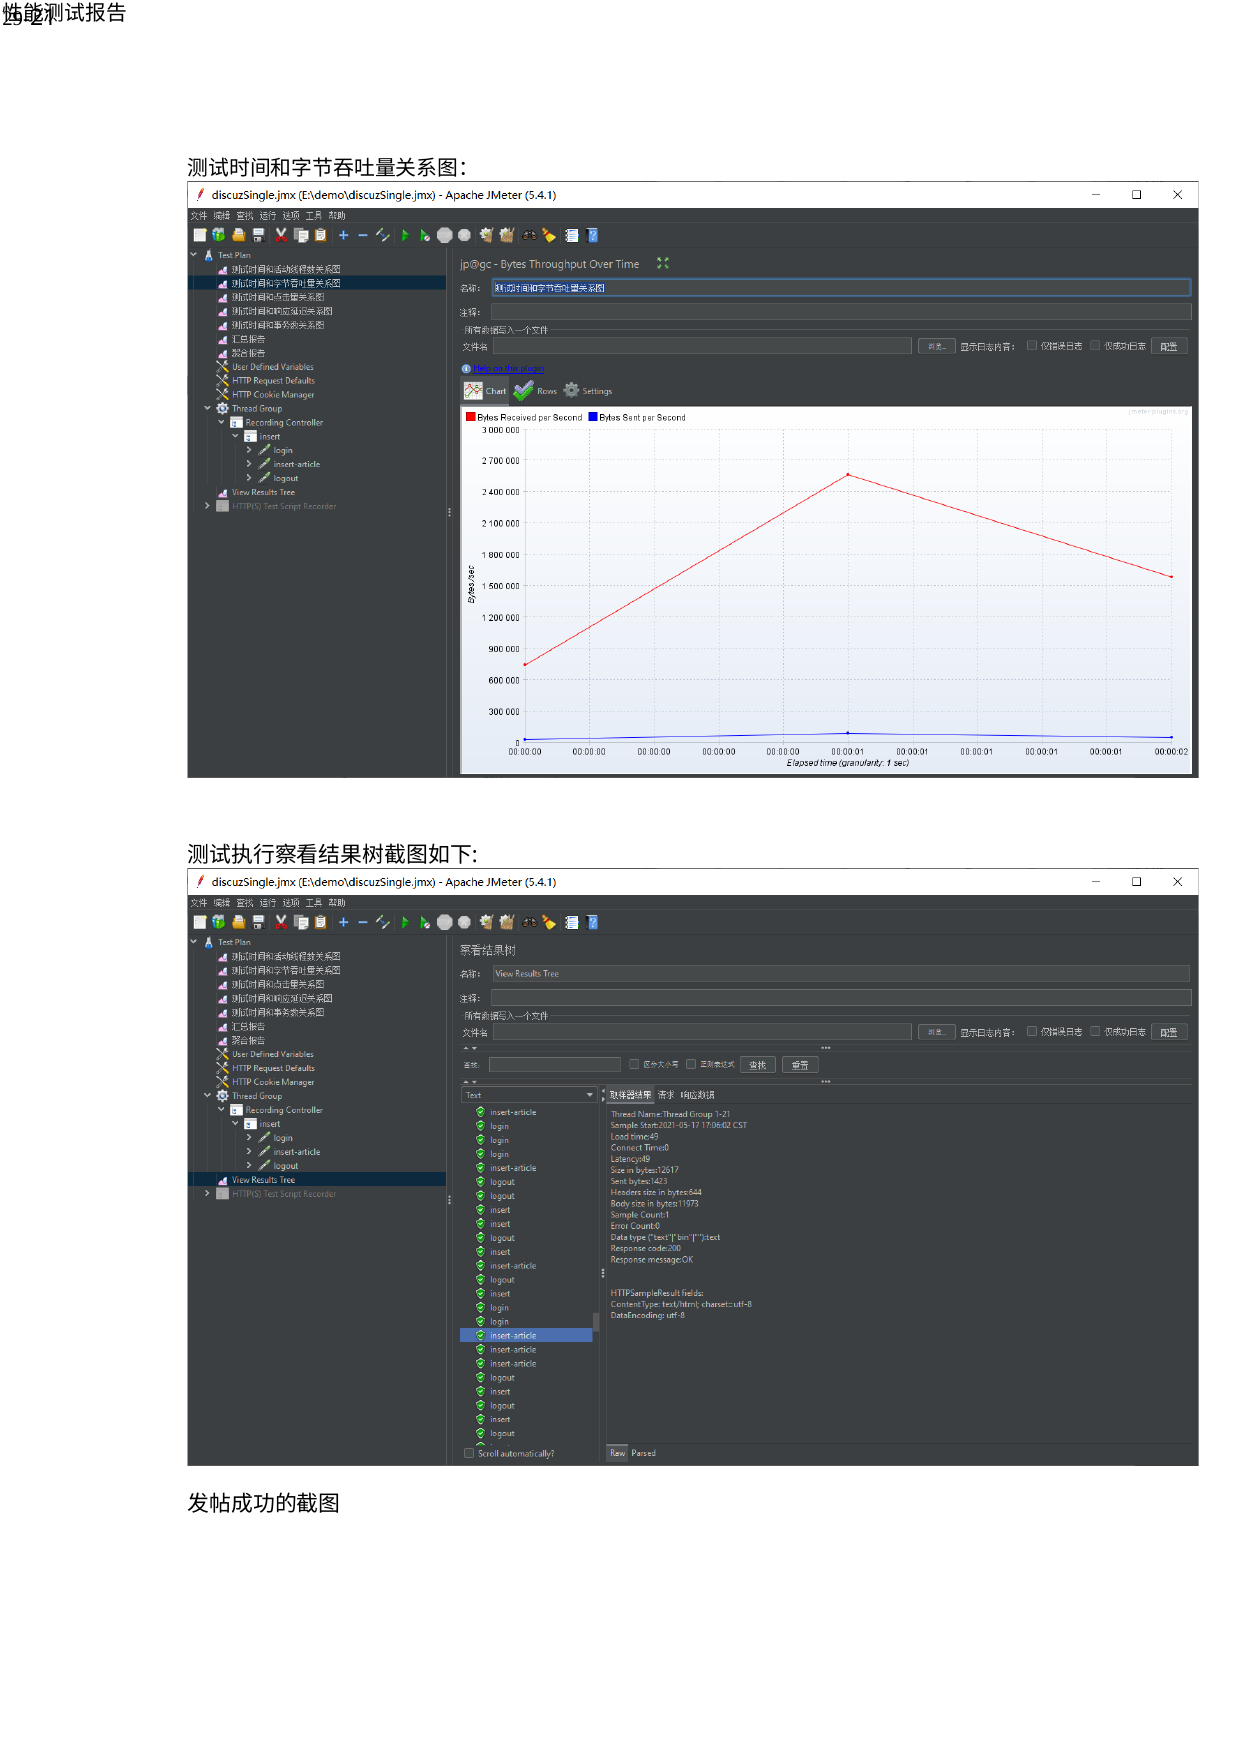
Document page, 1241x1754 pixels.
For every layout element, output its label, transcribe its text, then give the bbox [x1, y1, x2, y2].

text 发帖成功的截图 [187, 1486, 1142, 1517]
picture [187, 868, 1199, 1466]
text 测试时间和字节吞吐量关系图： [187, 151, 1142, 181]
text 测试执行察看结果树截图如下: [187, 837, 1142, 868]
picture [187, 181, 1199, 778]
